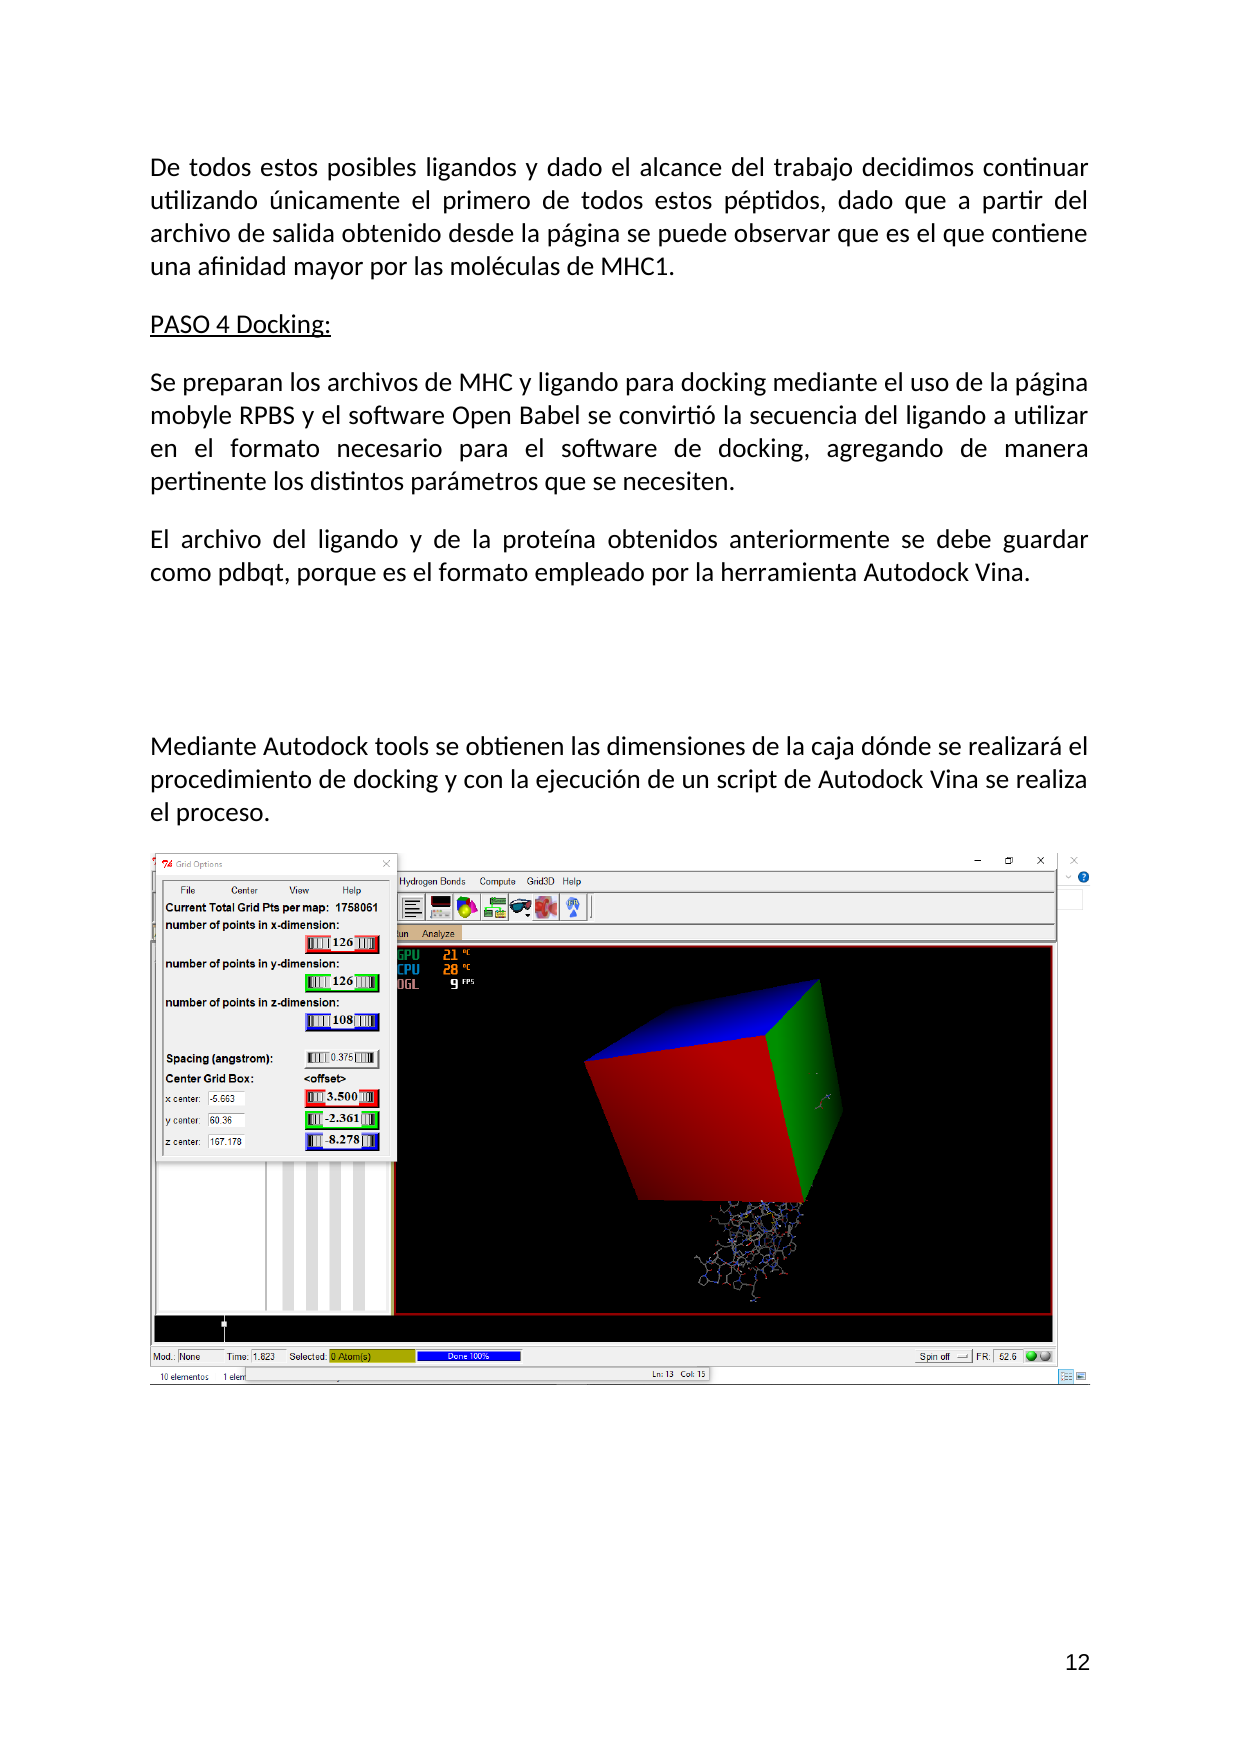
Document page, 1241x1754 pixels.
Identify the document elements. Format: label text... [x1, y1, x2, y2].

text PASO 4 Docking: [150, 307, 1090, 340]
text Mediante Autodock tools se obtienen las dimensiones de la caja dónde se realizará el procedimiento de docking y con la ejecución de un script de Autodock Vina se realiza el proceso. [150, 729, 1090, 828]
picture [150, 853, 1091, 1385]
text El archivo del ligando y de la proteína obtenidos anteriormente se debe guardar como pdbqt, porque es el formato empleado por la herramienta Autodock Vina. [150, 522, 1090, 588]
text Se preparan los archivos de MHC y ligando para docking mediante el uso de la página mobyle RPBS y el software Open Babel se convirtió la secuencia del ligando a utilizar en el formato necesario para el software de docking, agregando de manera pertinente los distintos parámetros que se necesiten. [150, 365, 1090, 497]
text De todos estos posibles ligandos y dado el alcance del trabajo decidimos continuar utilizando únicamente el primero de todos estos péptidos, dado que a partir del archivo de salida obtenido desde la página se puede observar que es el que contiene una afinidad mayor por las moléculas de MHC1. [150, 150, 1090, 282]
